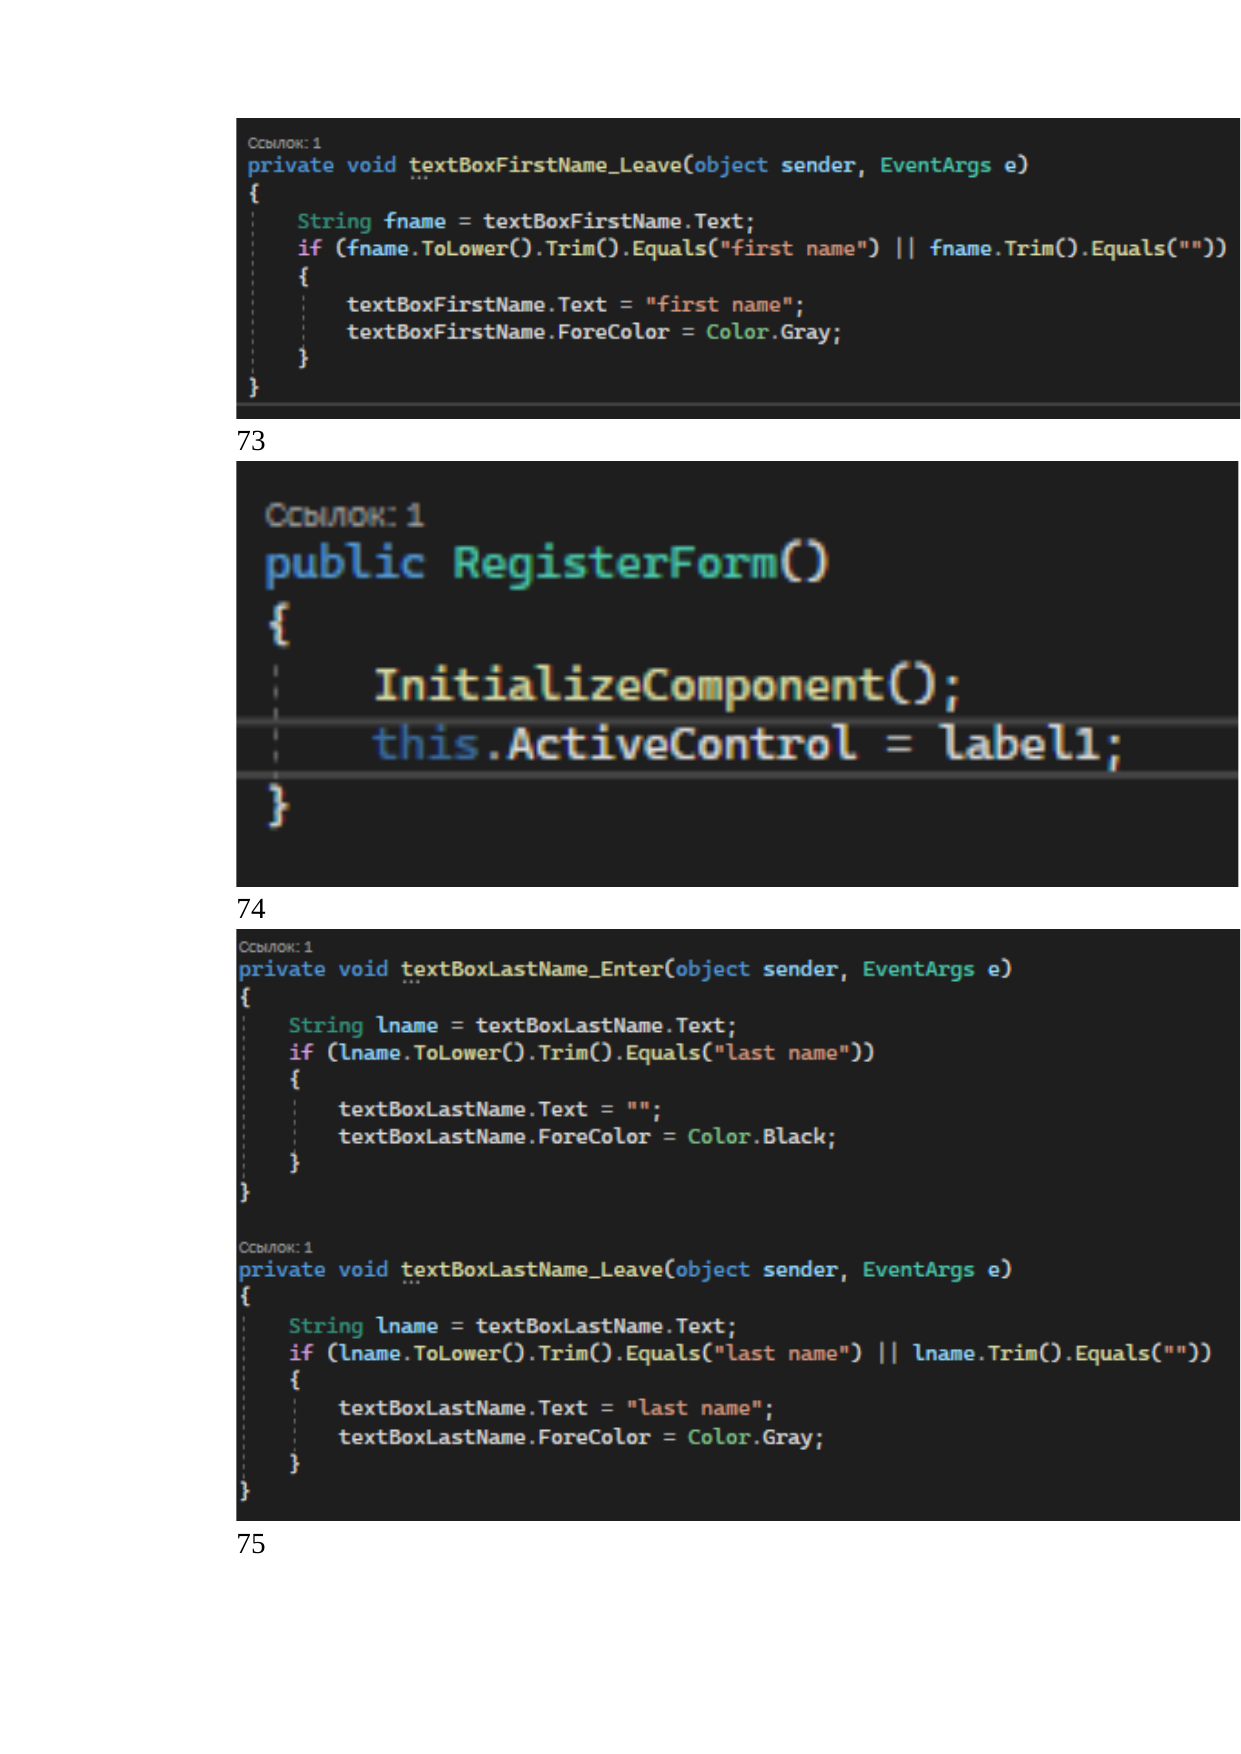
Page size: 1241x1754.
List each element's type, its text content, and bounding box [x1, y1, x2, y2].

text 73 [177, 423, 1152, 457]
text 75 [177, 1526, 1152, 1559]
picture [236, 461, 1239, 887]
picture [236, 929, 1241, 1521]
picture [236, 118, 1241, 419]
text 74 [177, 891, 1152, 925]
